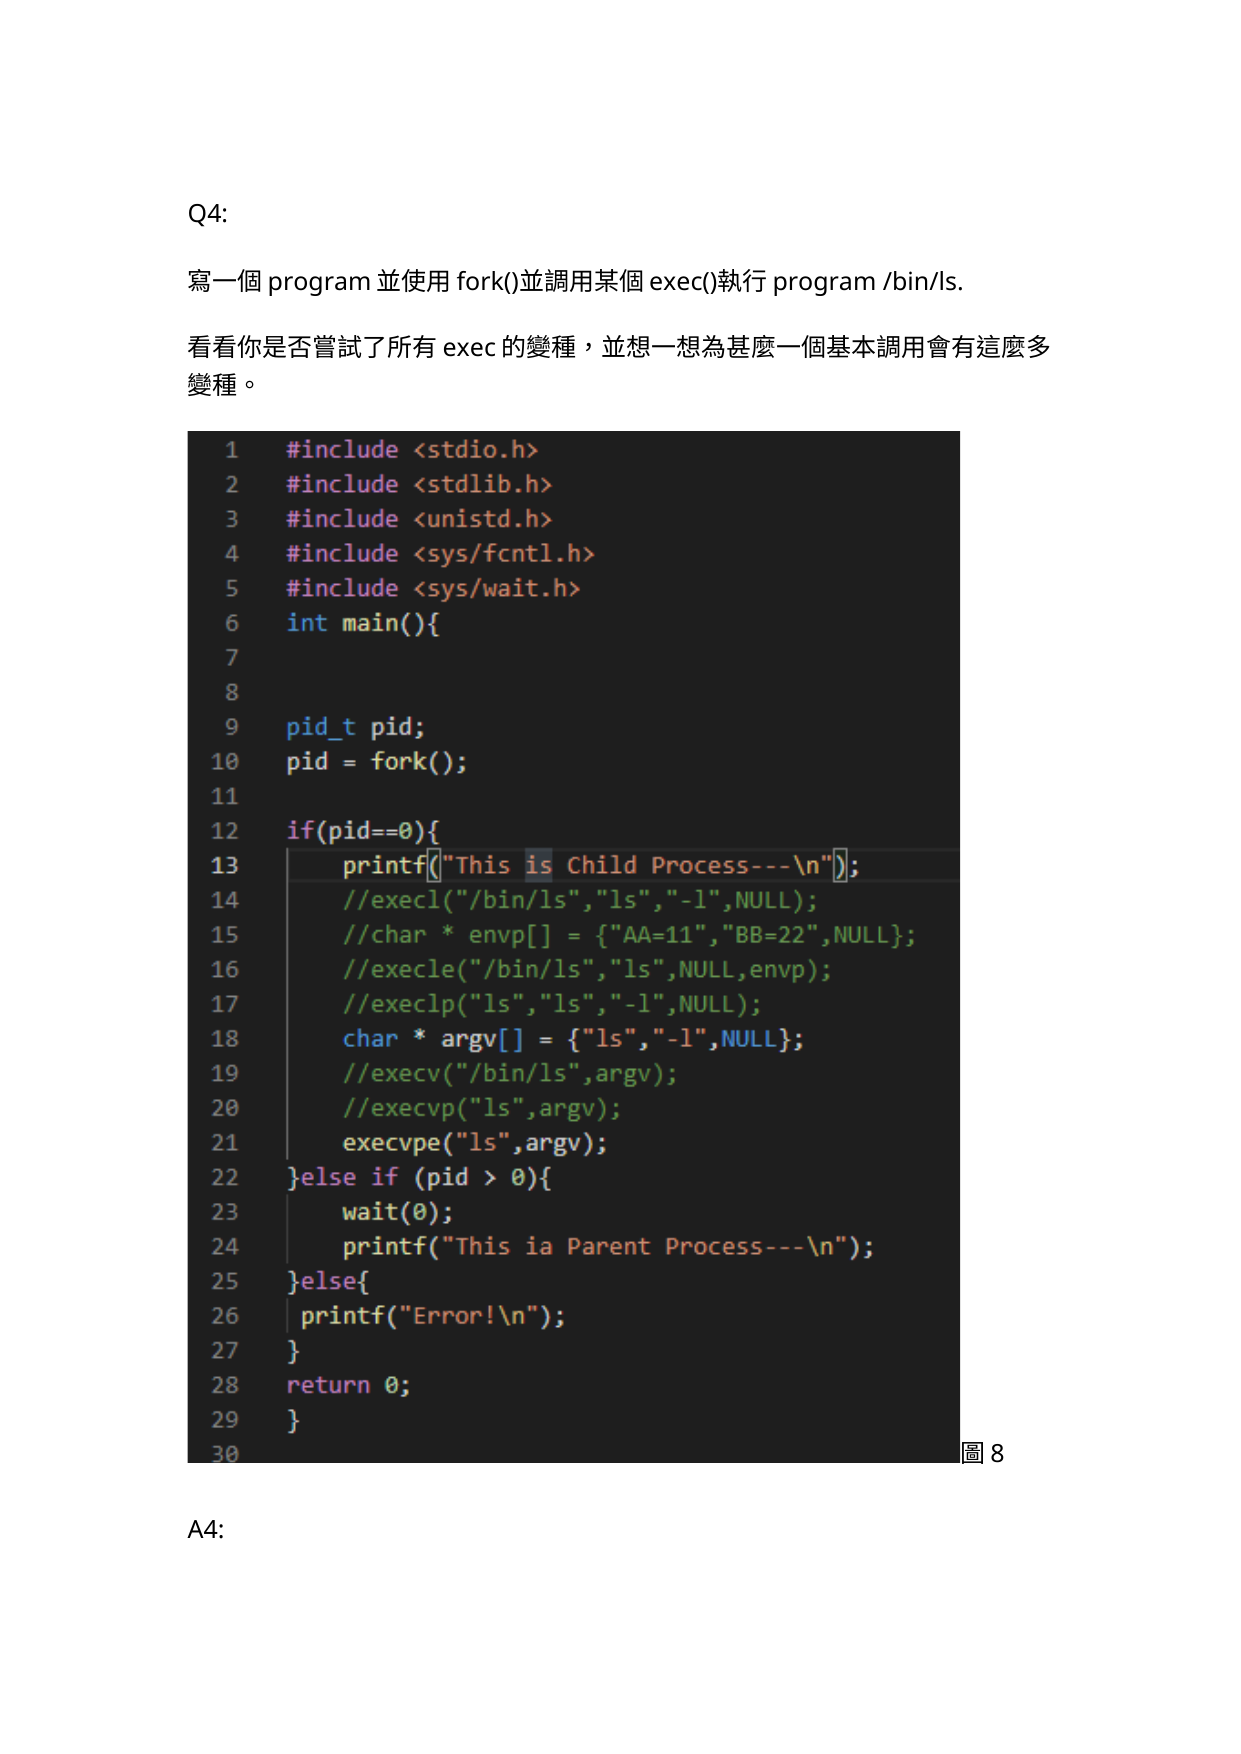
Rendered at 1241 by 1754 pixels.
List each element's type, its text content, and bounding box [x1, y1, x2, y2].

text 寫一個program並使用fork()並調用某個exec()執行program /bin/ls. [187, 260, 1053, 298]
text A4: [187, 1510, 1053, 1548]
text Q4: [187, 194, 1053, 231]
picture [187, 431, 961, 1463]
text 看看你是否嘗試了所有exec的變種，並想一想為甚麼一個基本調用會有這麼多變種。 [187, 327, 1053, 402]
